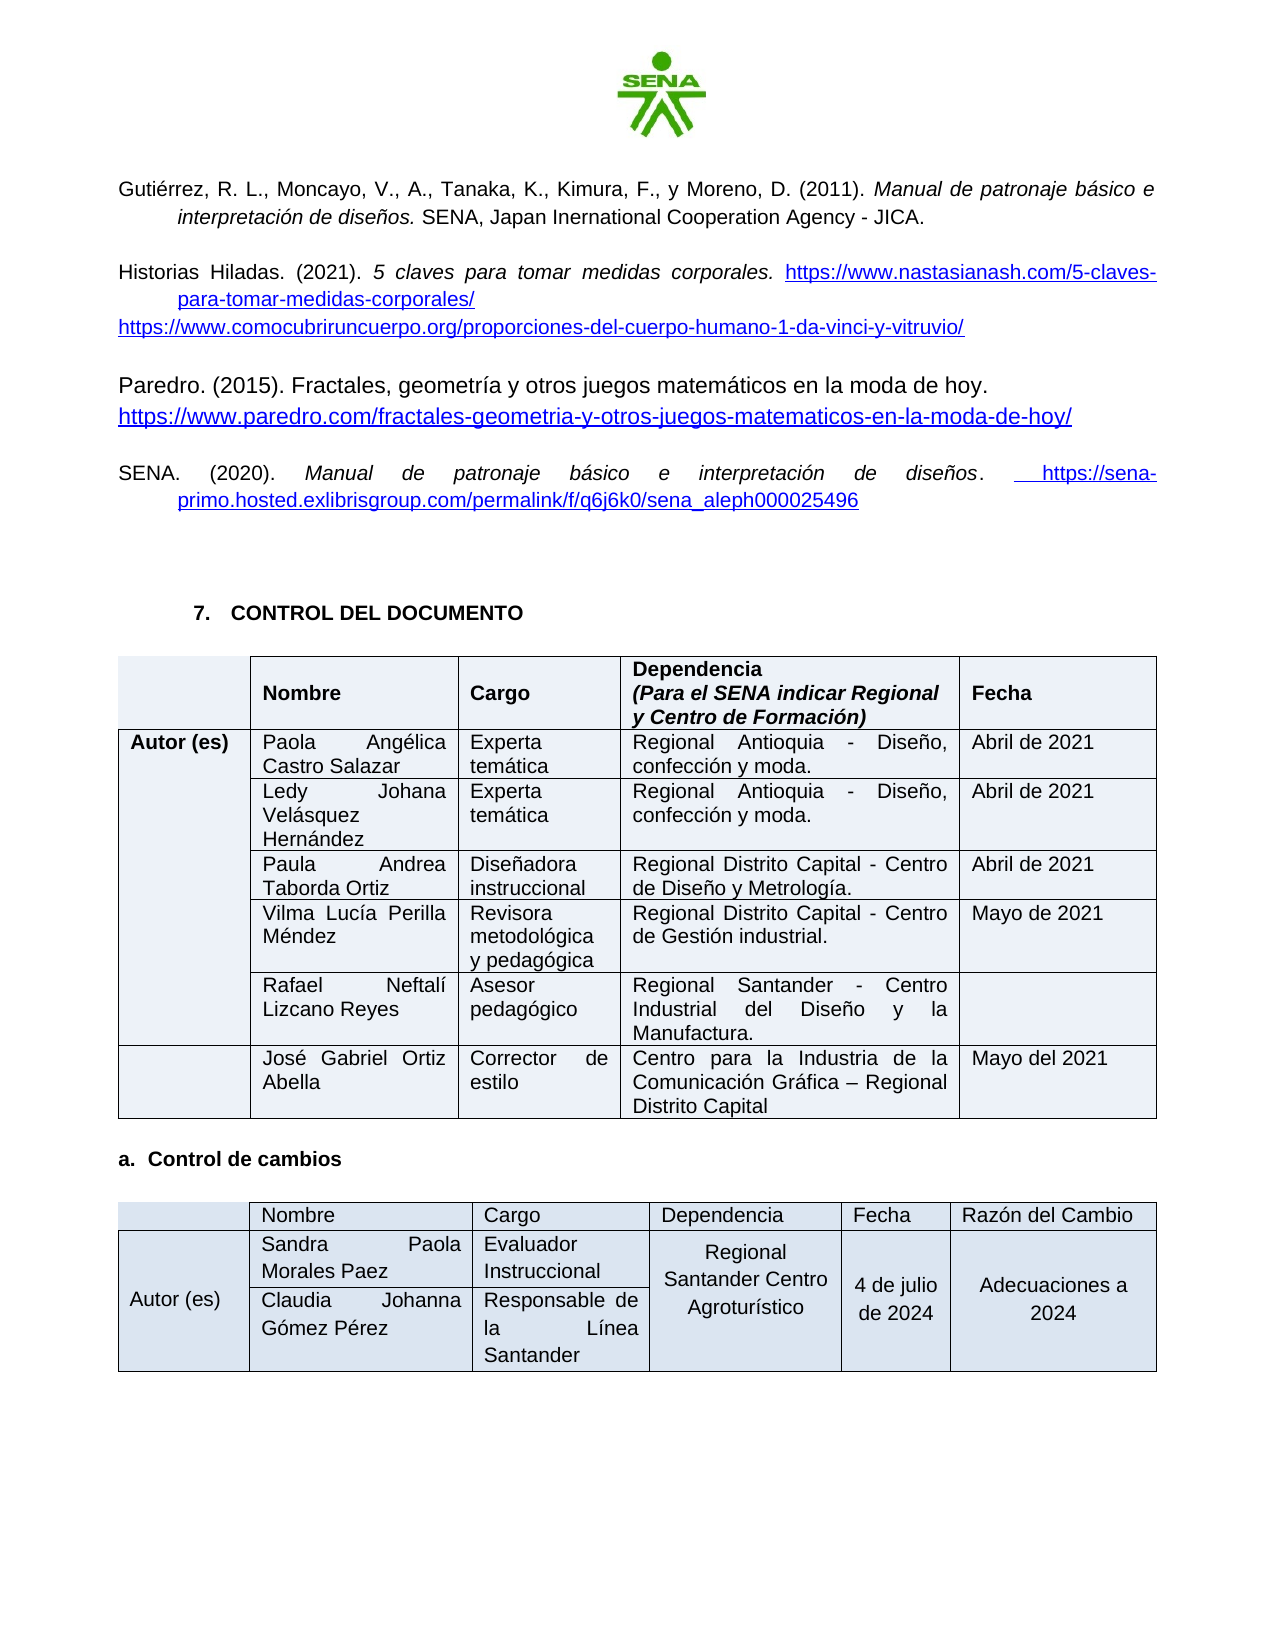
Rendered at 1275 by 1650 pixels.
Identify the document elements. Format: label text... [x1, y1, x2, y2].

table_cell Revisora metodológica y pedagógica [459, 900, 620, 972]
table_header Nombre [250, 1203, 472, 1230]
table_cell José Gabriel Ortiz Abella [251, 1046, 458, 1118]
text Historias Hiladas. (2021). 5 claves para tomar medidas corporales. https://www.nastasianash.com/5-claves-para-tomar-medidas-corporales/ [118, 260, 1157, 311]
table_cell [960, 973, 1156, 1045]
table_cell 4 de julio de 2024 [842, 1231, 950, 1371]
table_header Fecha [960, 657, 1156, 728]
table_cell Claudia Johanna Gómez Pérez [250, 1288, 472, 1371]
table_header Nombre [251, 657, 458, 728]
table_cell Mayo del 2021 [960, 1046, 1156, 1118]
table_cell Asesor pedagógico [459, 973, 620, 1045]
table_cell Responsable de la Línea Santander [473, 1288, 649, 1371]
table_cell Centro para la Industria de la Comunicación Gráfica – Regional Distrito Capital [621, 1046, 959, 1118]
table_cell Regional Santander Centro Agroturístico [650, 1231, 841, 1371]
table_cell Evaluador Instruccional [473, 1231, 649, 1287]
table_cell Paola Angélica Castro Salazar [251, 730, 458, 777]
list Control de cambios [118, 1147, 1157, 1171]
table_cell Vilma Lucía Perilla Méndez [251, 900, 458, 972]
table_cell Adecuaciones a 2024 [951, 1231, 1156, 1371]
table_cell Regional Santander - Centro Industrial del Diseño y la Manufactura. [621, 973, 959, 1045]
table_cell Autor (es) [119, 730, 250, 1045]
table_cell Abril de 2021 [960, 779, 1156, 850]
text Paredro. (2015). Fractales, geometría y otros juegos matemáticos en la moda de hoy. https://www.paredro.com/fractales-geometria-y-otros-juegos-matematicos-en-la-moda-de-hoy/ [118, 372, 1157, 429]
table_header Cargo [473, 1203, 649, 1230]
table_cell Regional Antioquia - Diseño, confección y moda. [621, 730, 959, 777]
table_cell Regional Distrito Capital - Centro de Gestión industrial. [621, 900, 959, 972]
table_cell Regional Distrito Capital - Centro de Diseño y Metrología. [621, 851, 959, 899]
table_cell Paula Andrea Taborda Ortiz [251, 851, 458, 899]
table_header Dependencia [650, 1203, 841, 1230]
table_header Fecha [842, 1203, 950, 1230]
table_header Dependencia (Para el SENA indicar Regional y Centro de Formación) [621, 657, 959, 728]
table_cell Abril de 2021 [960, 730, 1156, 777]
text Gutiérrez, R. L., Moncayo, V., A., Tanaka, K., Kimura, F., y Moreno, D. (2011). Manual de patronaje básico e interpretación de diseños. SENA, Japan Inernational Cooperation Agency - JICA. [118, 177, 1157, 229]
table_cell Abril de 2021 [960, 851, 1156, 899]
table_cell Sandra Paola Morales Paez [250, 1231, 472, 1287]
table_cell [119, 1046, 250, 1118]
table_header Razón del Cambio [951, 1203, 1156, 1230]
picture [615, 45, 706, 143]
table_header [118, 656, 250, 728]
table_cell Diseñadora instruccional [459, 851, 620, 899]
table_header [118, 1202, 249, 1230]
table_cell Experta temática [459, 779, 620, 850]
text SENA. (2020). Manual de patronaje básico e interpretación de diseños. https://sena-primo.hosted.exlibrisgroup.com/permalink/f/q6j6k0/sena_aleph000025496 [118, 460, 1157, 512]
table_cell Mayo de 2021 [960, 900, 1156, 972]
table_cell Regional Antioquia - Diseño, confección y moda. [621, 779, 959, 850]
table_cell Experta temática [459, 730, 620, 777]
table_cell Corrector de estilo [459, 1046, 620, 1118]
table_header Cargo [459, 657, 620, 728]
text https://www.comocubriruncuerpo.org/proporciones-del-cuerpo-humano-1-da-vinci-y-vitruvio/ [118, 315, 1157, 339]
list CONTROL DEL DOCUMENTO [193, 601, 1157, 624]
table_cell Rafael Neftalí Lizcano Reyes [251, 973, 458, 1045]
table_cell Autor (es) [119, 1231, 249, 1371]
table_cell Ledy Johana Velásquez Hernández [251, 779, 458, 850]
